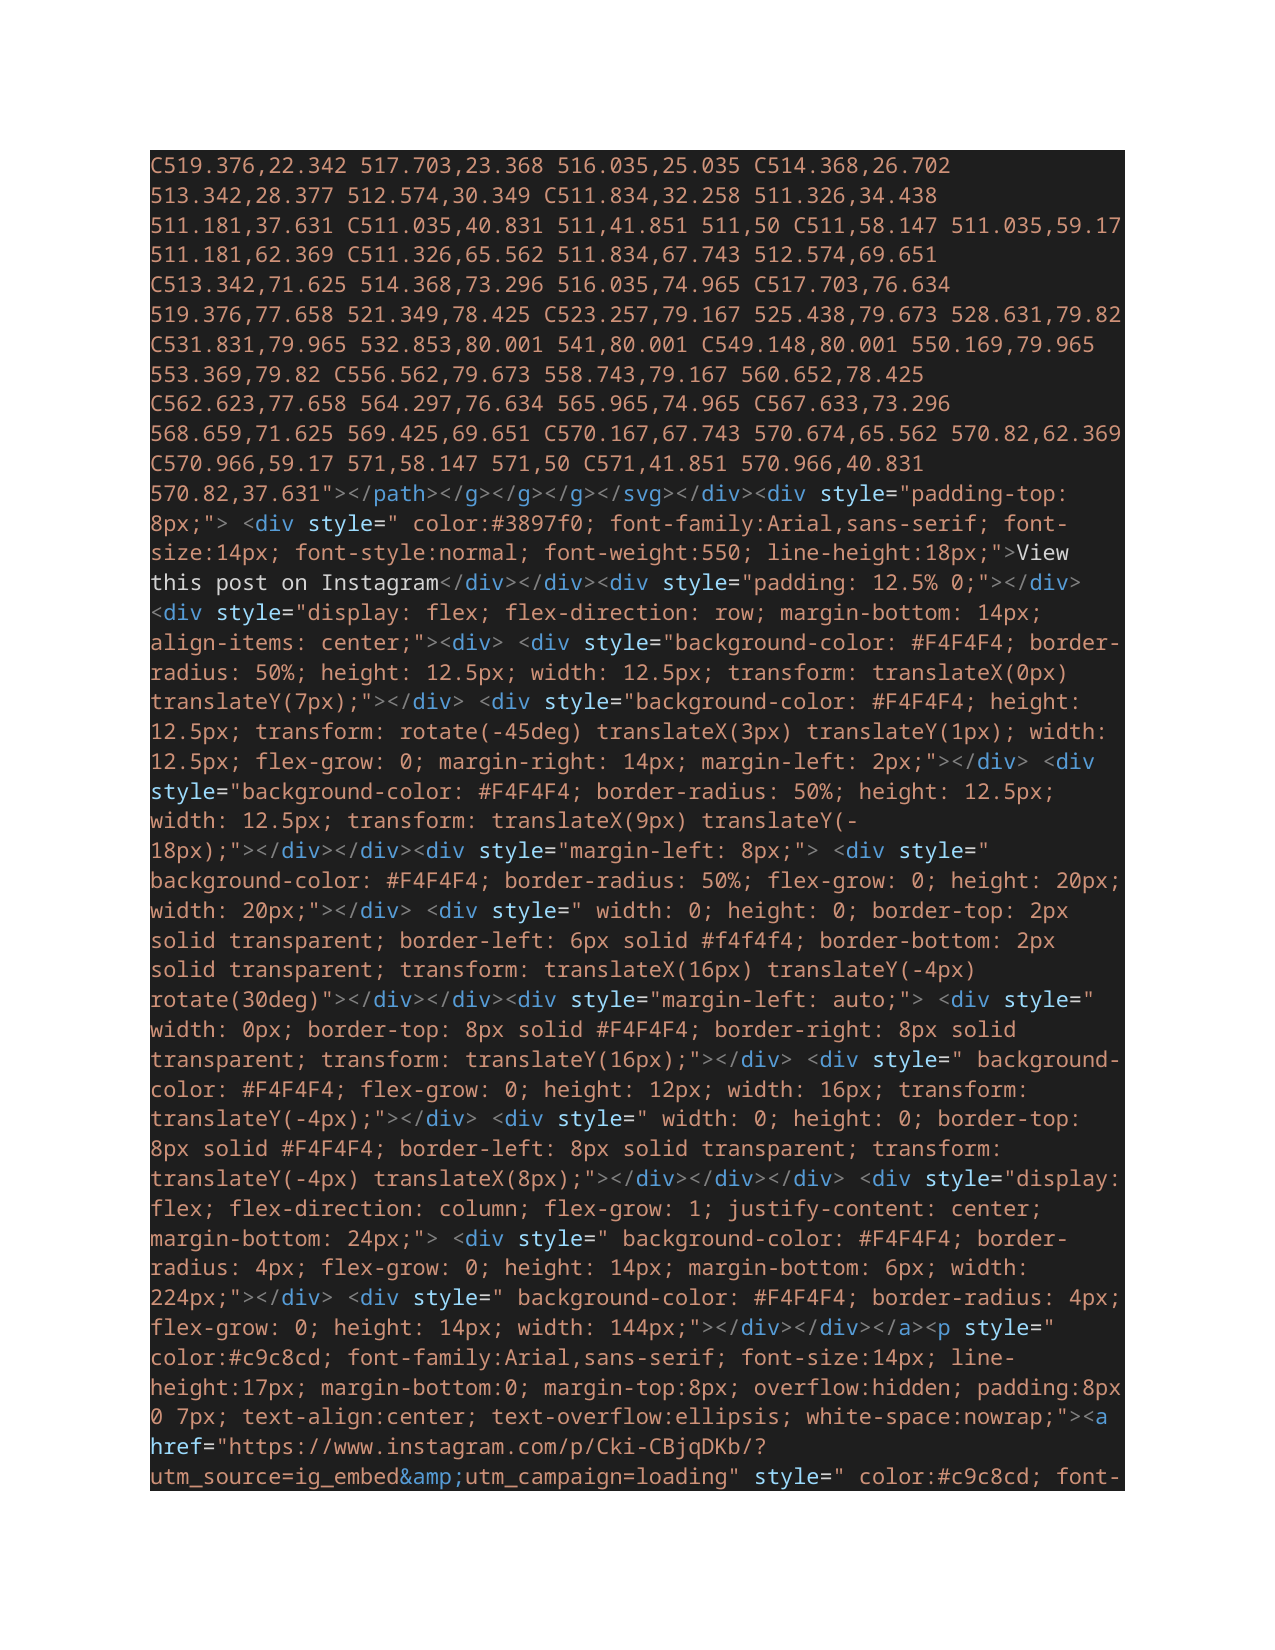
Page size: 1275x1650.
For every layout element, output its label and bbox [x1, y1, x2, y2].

text [150, 150, 1125, 1491]
